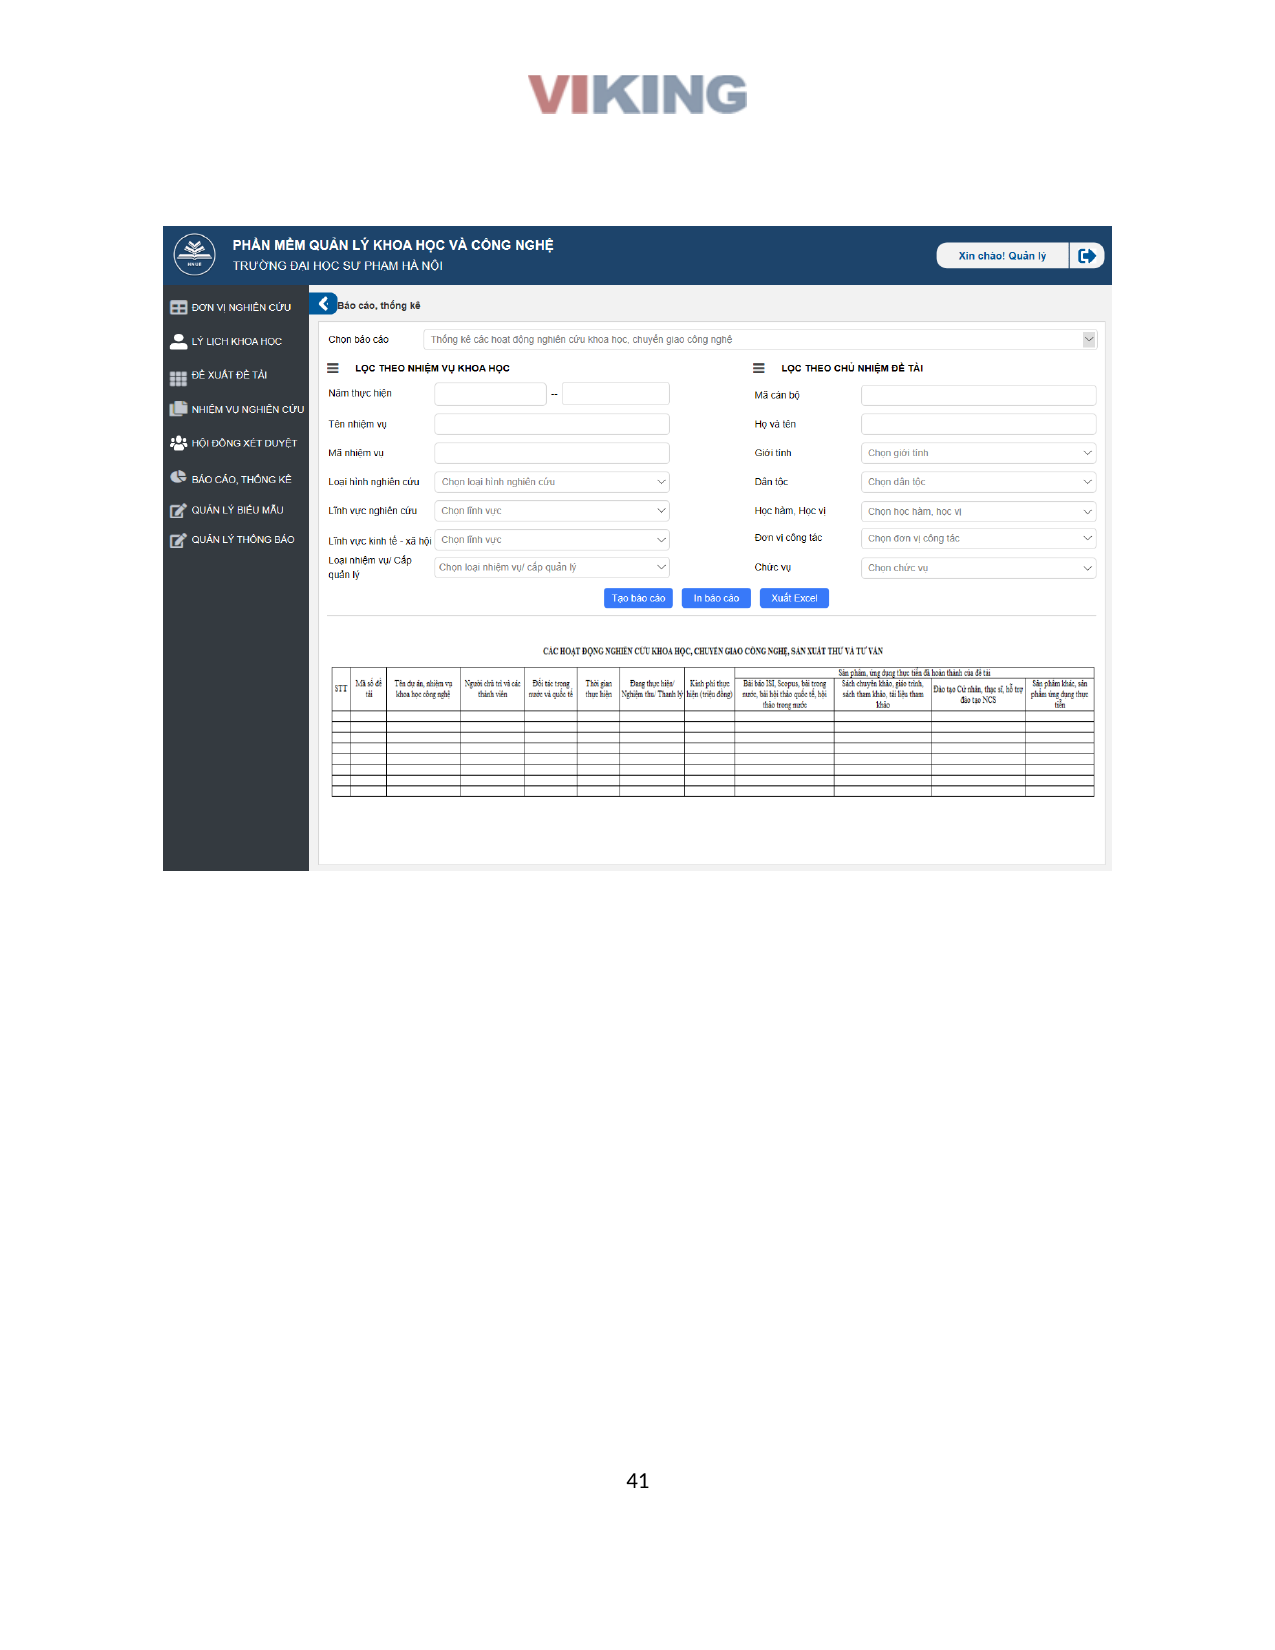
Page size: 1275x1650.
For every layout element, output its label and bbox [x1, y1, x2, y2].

picture [163, 226, 1112, 871]
picture [528, 75, 747, 114]
